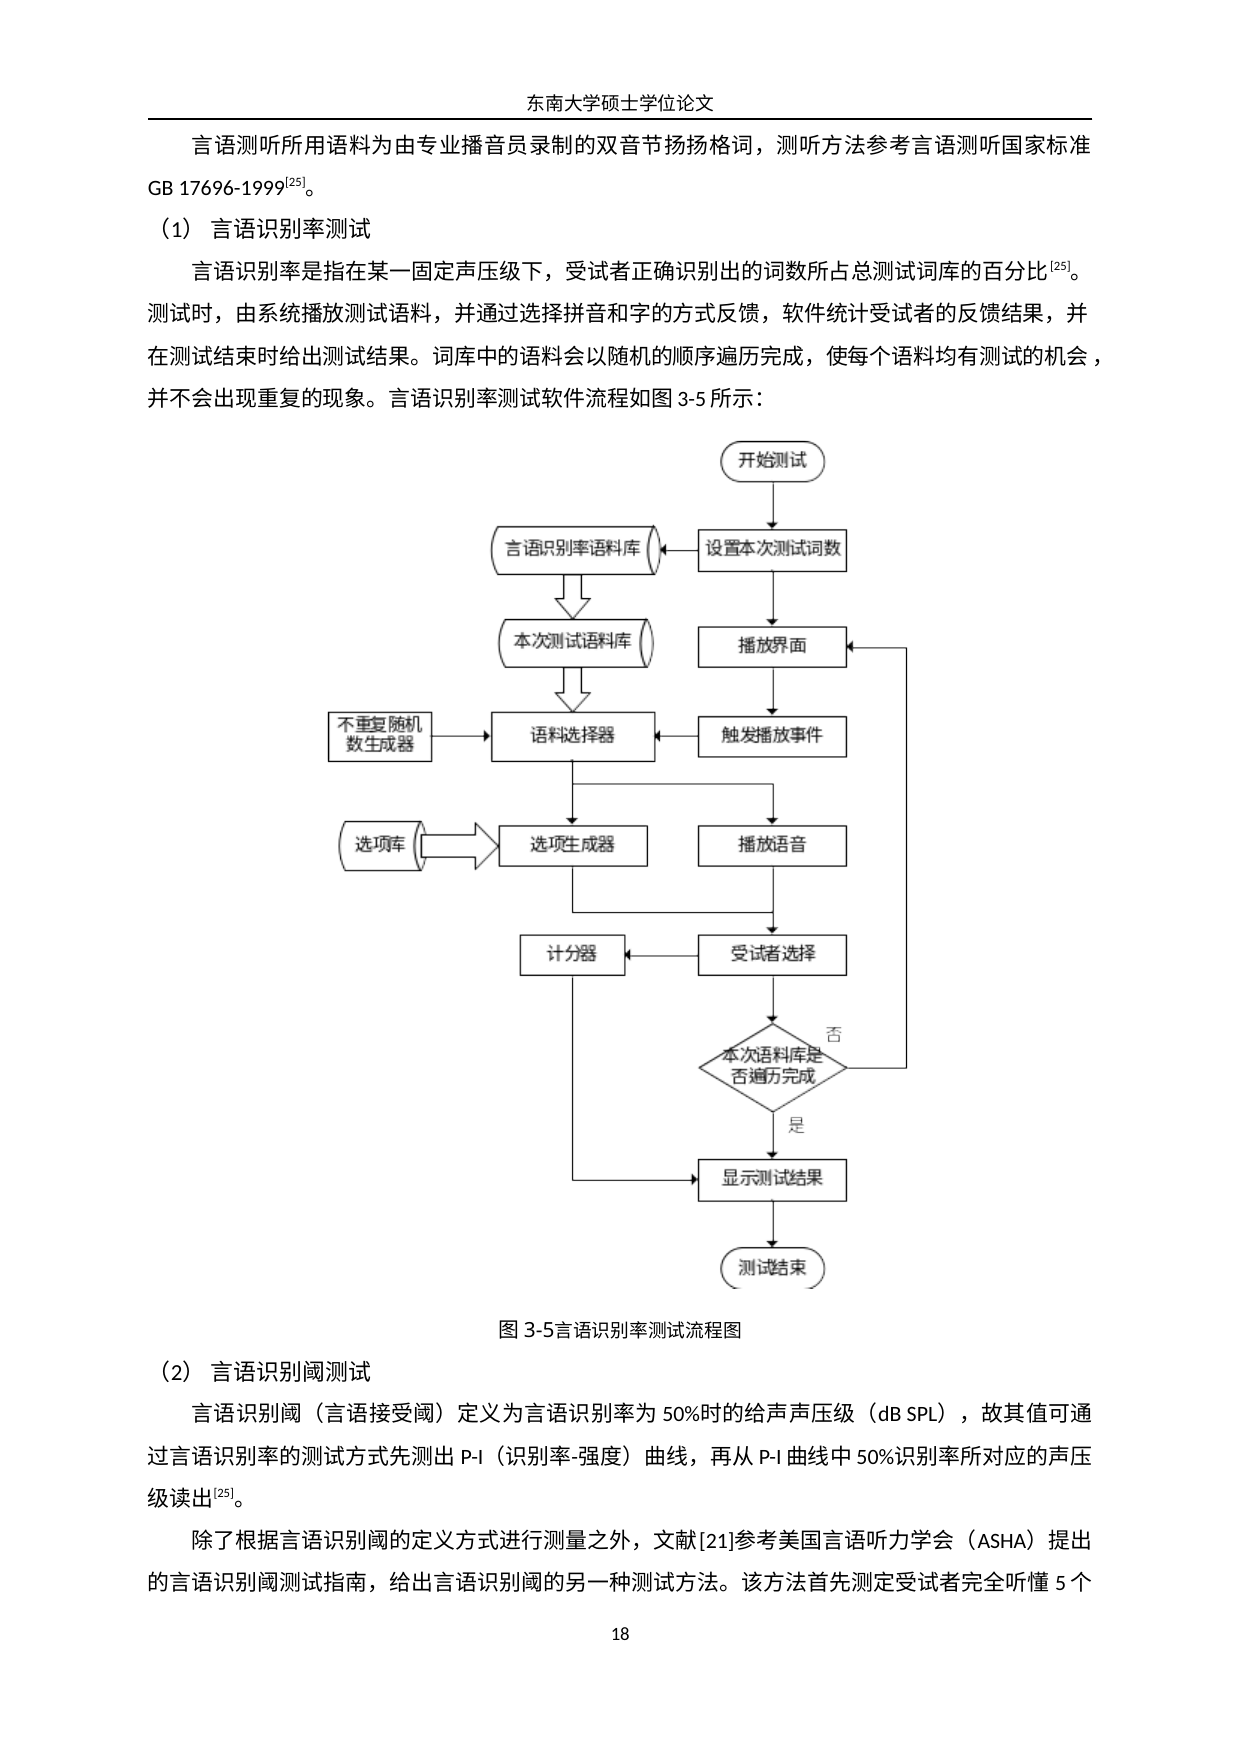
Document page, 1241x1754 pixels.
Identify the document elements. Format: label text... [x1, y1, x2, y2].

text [148, 1522, 1092, 1598]
text 言语识别阈（言语接受阈）定义为言语识别率为50%时的给声声压级（dB SPL），故其值可通过言语识别率的测试方式先测出P-I（识别率-强度）曲线，再从P-I曲线中50%识别率所对应的声压级读出[25]。 [148, 1395, 1092, 1514]
list 言语识别率测试 [148, 211, 1092, 245]
text 图3-5言语识别率测试流程图 [148, 1312, 1092, 1346]
list 言语识别阈测试 [148, 1353, 1092, 1387]
text 言语测听所用语料为由专业播音员录制的双音节扬扬格词，测听方法参考言语测听国家标准GB 17696-1999[25]。 [148, 126, 1092, 203]
text 言语识别率是指在某一固定声压级下，受试者正确识别出的词数所占总测试词库的百分比[25]。测试时，由系统播放测试语料，并通过选择拼音和字的方式反馈，软件统计受试者的反馈结果，并在测试结束时给出测试结果。词库中的语料会以随机的顺序遍历完成，使每个语料均有测试的机会，并不会出现重复的现象。言语识别率测试软件流程如图3-5所示： [148, 253, 1092, 414]
